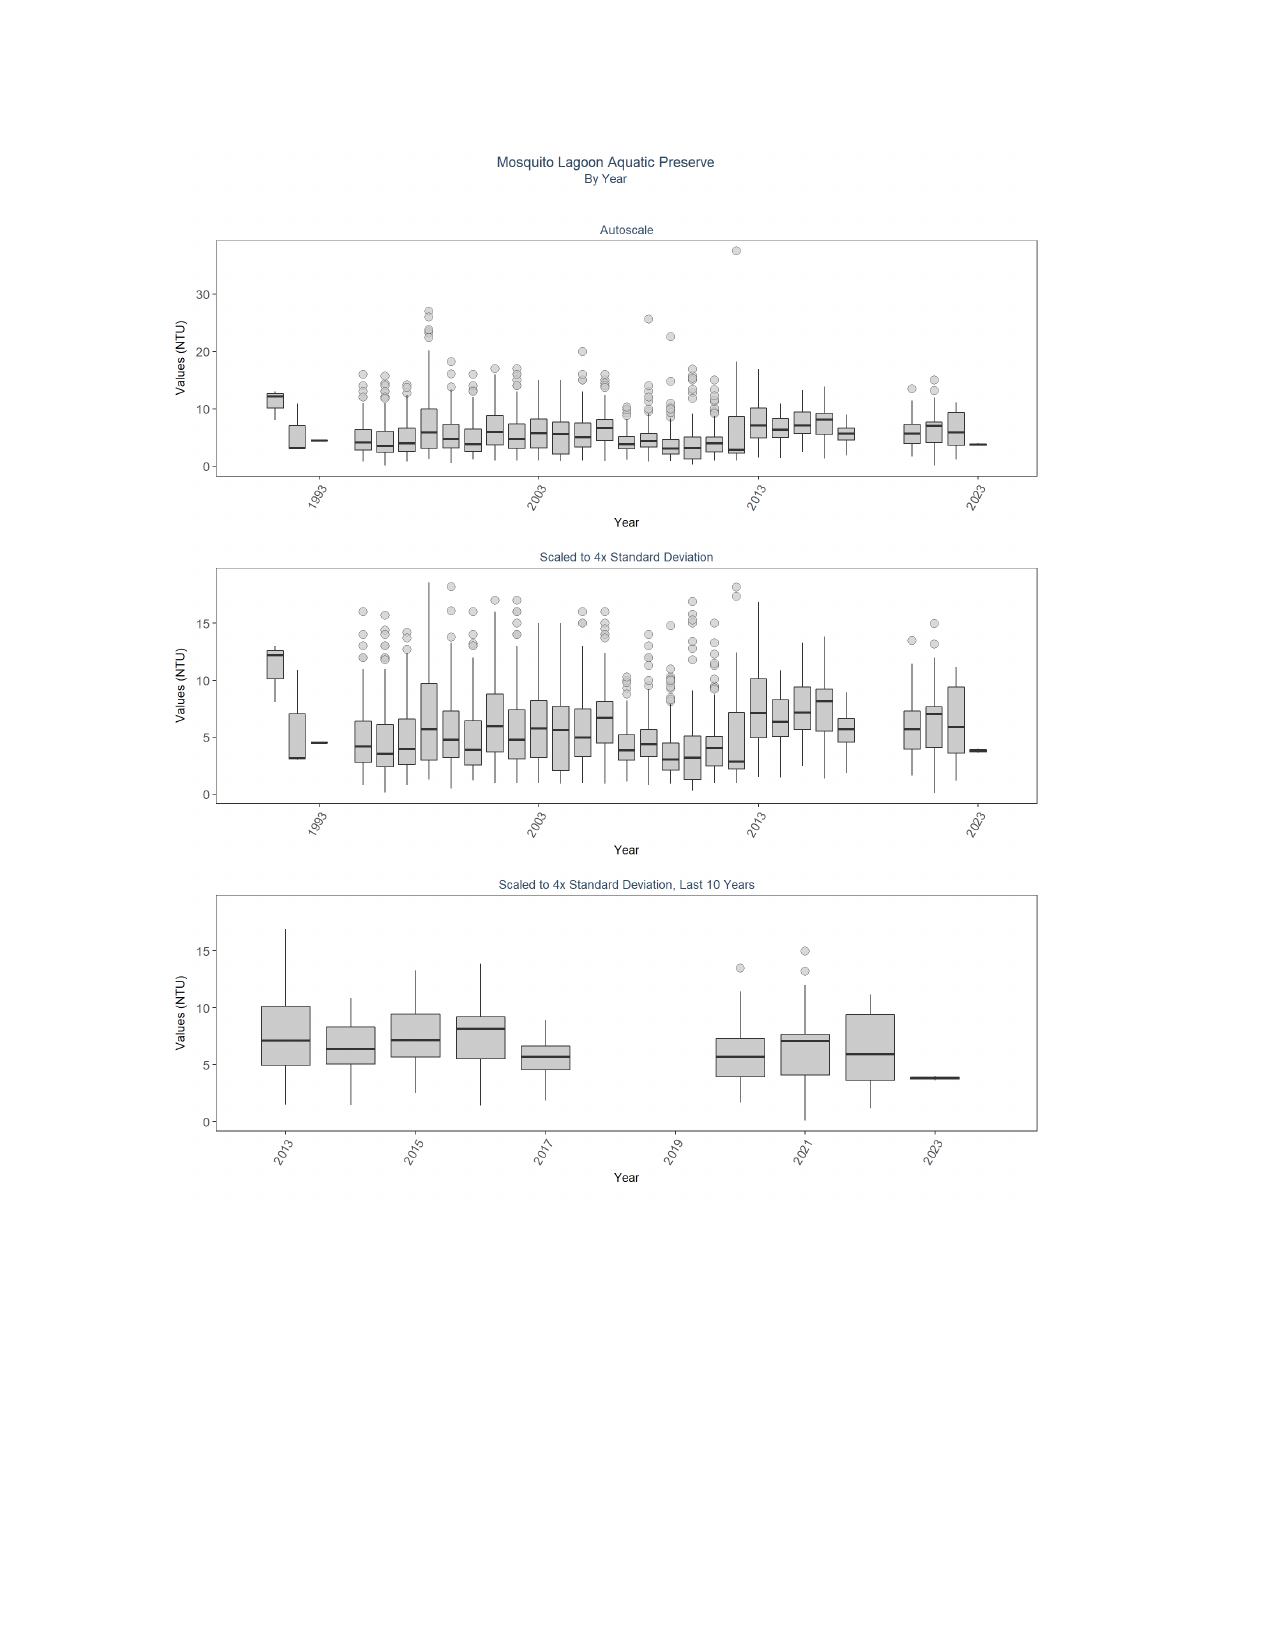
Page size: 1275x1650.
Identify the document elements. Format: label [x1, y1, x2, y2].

picture [168, 150, 1044, 1200]
